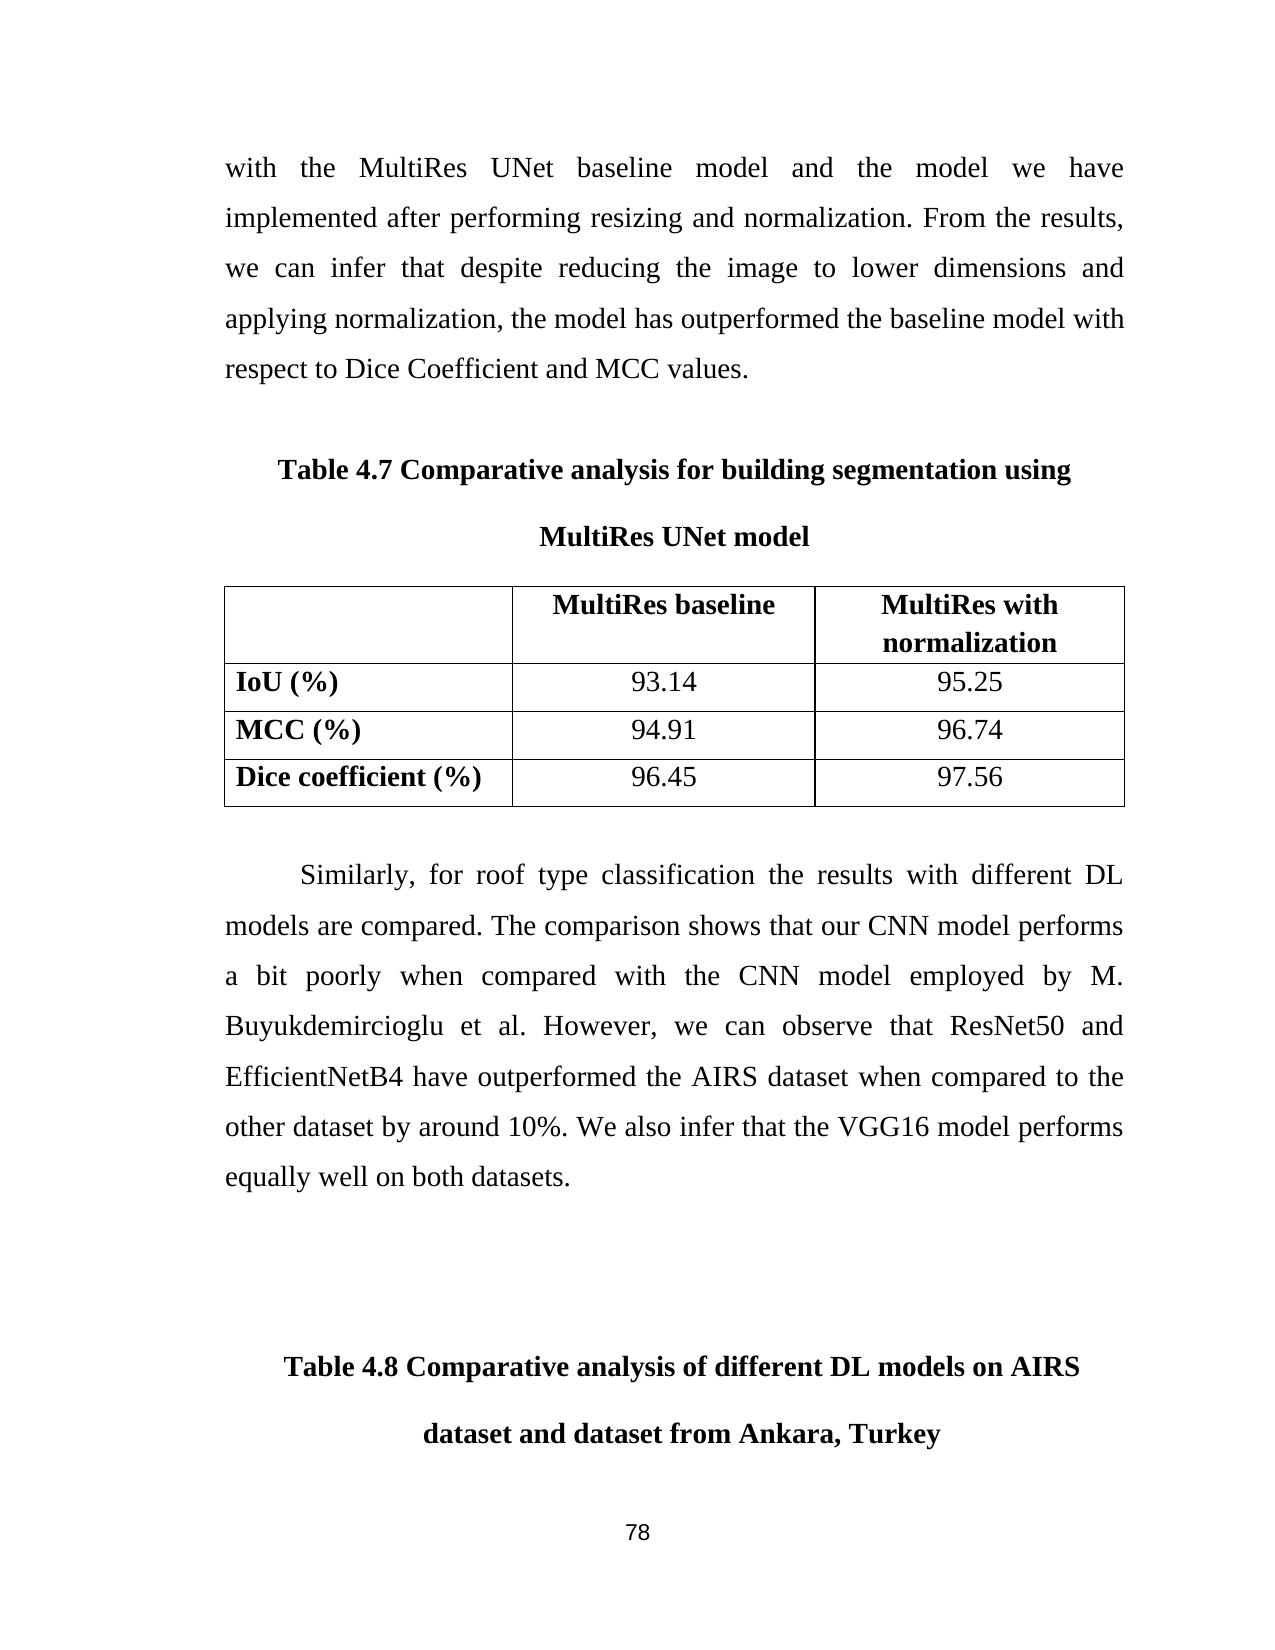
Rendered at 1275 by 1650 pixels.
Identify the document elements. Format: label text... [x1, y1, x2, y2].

table_header [225, 587, 512, 663]
table_cell 94.91 [513, 712, 814, 758]
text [225, 150, 1125, 385]
table_header MultiRes baseline [513, 587, 814, 663]
table_cell Dice coefficient (%) [225, 760, 512, 806]
table_cell 96.74 [816, 712, 1124, 758]
text Similarly, for roof type classification the results with different DL models are compared. The comparison shows that our CNN model performs a bit poorly when compared with the CNN model employed by M. Buyukdemircioglu et al. However, we can observe that ResNet50 and EfficientNetB4 have outperformed the AIRS dataset when compared to the other dataset by around 10%. We also infer that the VGG16 model performs equally well on both datasets. [225, 857, 1125, 1193]
table_header MultiRes with normalization [816, 587, 1124, 663]
table_cell IoU (%) [225, 664, 512, 711]
table_cell 96.45 [513, 760, 814, 806]
text Table 4.7 Comparative analysis for building segmentation using MultiRes UNet model [224, 452, 1125, 552]
table_cell 97.56 [816, 760, 1124, 806]
text Table 4.8 Comparative analysis of different DL models on AIRS dataset and dataset from Ankara, Turkey [239, 1349, 1125, 1449]
table_cell 93.14 [513, 664, 814, 711]
table_cell MCC (%) [225, 712, 512, 758]
table_cell 95.25 [816, 664, 1124, 711]
